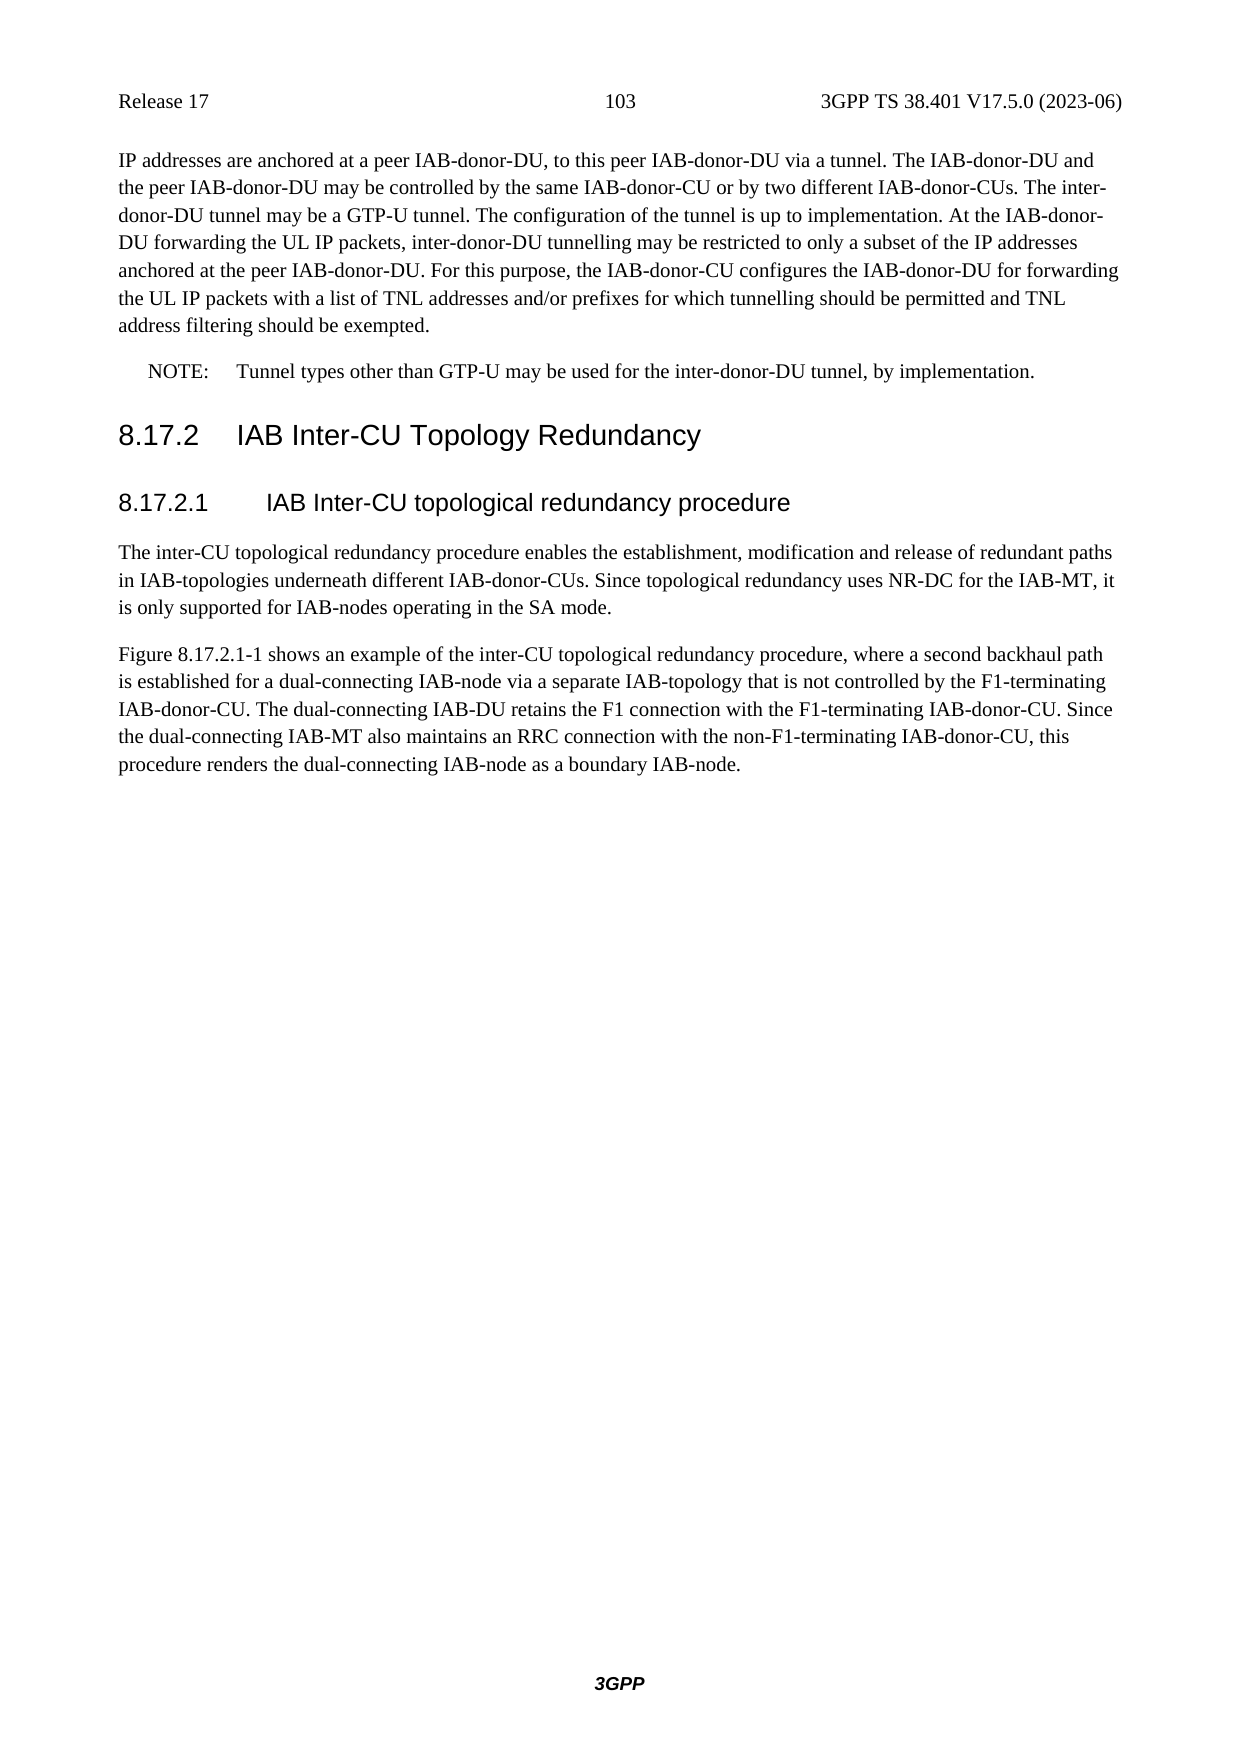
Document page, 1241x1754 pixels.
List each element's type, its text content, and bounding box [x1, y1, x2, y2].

text NOTE: Tunnel types other than GTP-U may be used for the inter-donor-DU tunnel, by implementation. [148, 359, 1122, 383]
text Figure 8.17.2.1-1 shows an example of the inter-CU topological redundancy procedure, where a second backhaul path is established for a dual-connecting IAB-node via a separate IAB-topology that is not controlled by the F1-terminating IAB-donor-CU. The dual-connecting IAB-DU retains the F1 connection with the F1-terminating IAB-donor-CU. Since the dual-connecting IAB-MT also maintains an RRC connection with the non-F1-terminating IAB-donor-CU, this procedure renders the dual-connecting IAB-node as a boundary IAB-node. [118, 641, 1122, 776]
subtitle 8.17.2.1 IAB Inter-CU topological redundancy procedure [118, 488, 1122, 517]
text The inter-CU topological redundancy procedure enables the establishment, modification and release of redundant paths in IAB-topologies underneath different IAB-donor-CUs. Since topological redundancy uses NR-DC for the IAB-MT, it is only supported for IAB-nodes operating in the SA mode. [118, 540, 1122, 619]
subtitle 8.17.2 IAB Inter-CU Topology Redundancy [118, 418, 1122, 452]
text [118, 147, 1122, 337]
